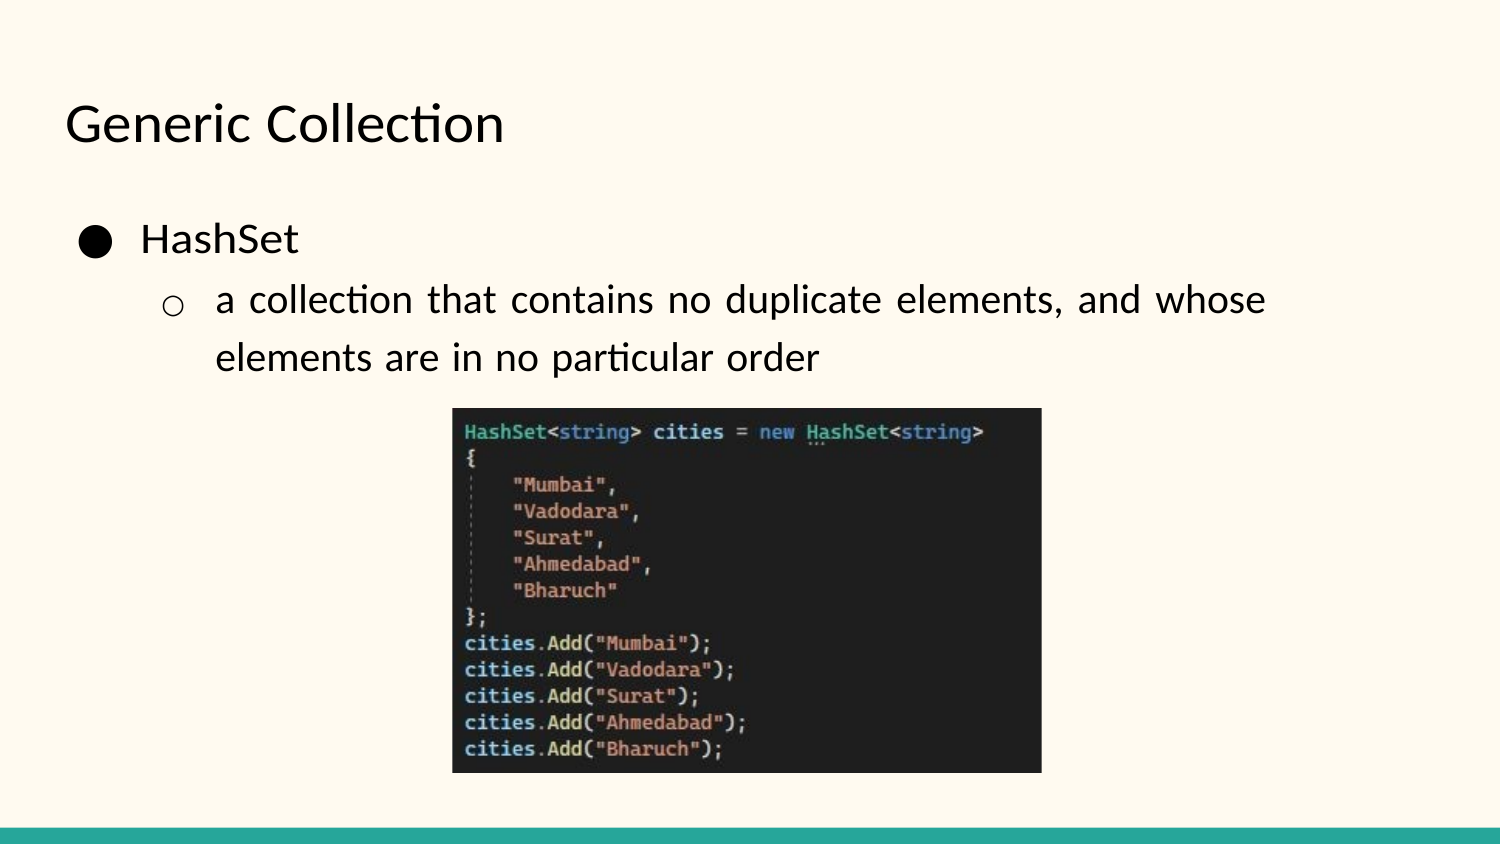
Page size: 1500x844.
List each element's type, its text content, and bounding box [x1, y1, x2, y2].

subtitle Generic Collection [65, 88, 1500, 156]
picture [452, 408, 1042, 773]
list a collection that contains no duplicate elements, and whose elements are in no particular order [161, 273, 1268, 381]
list HashSet [76, 207, 1500, 266]
